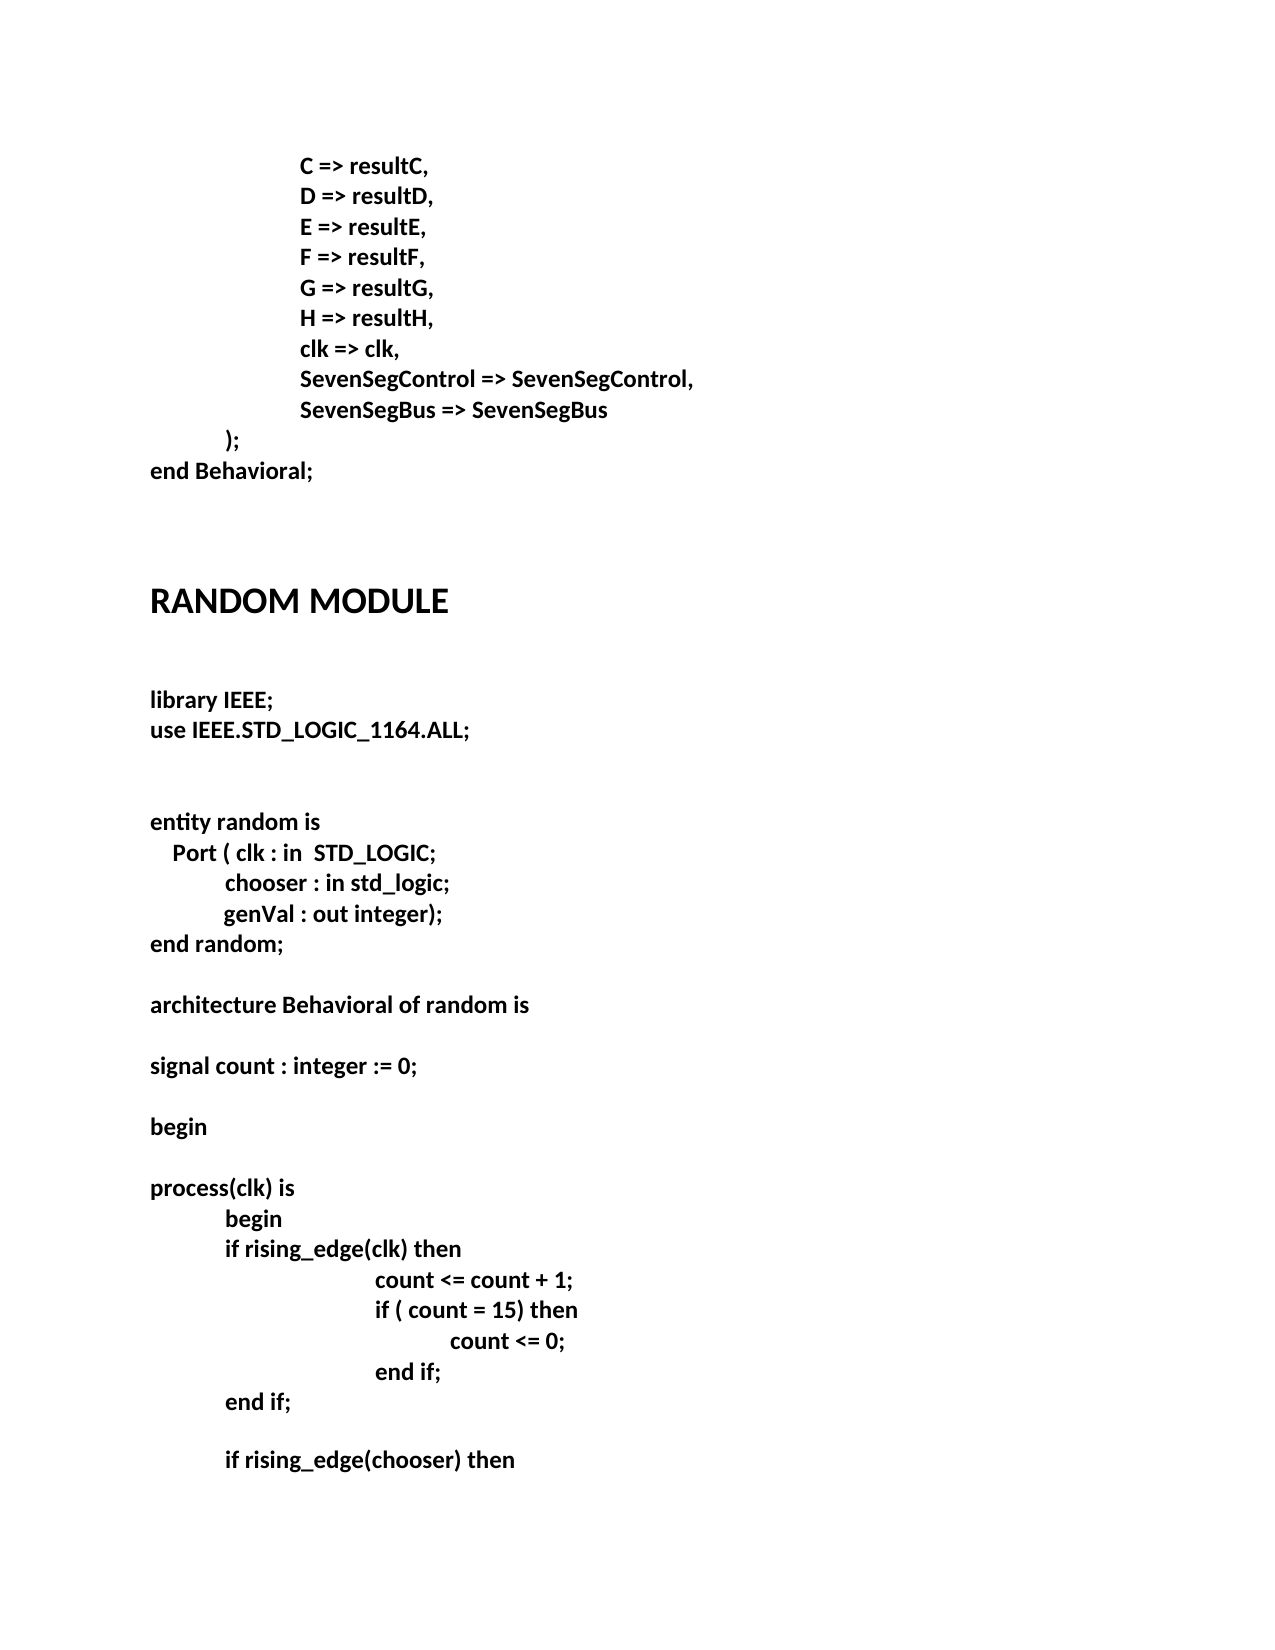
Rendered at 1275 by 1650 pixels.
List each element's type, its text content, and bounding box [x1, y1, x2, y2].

text signal count : integer := 0; [150, 1050, 1125, 1081]
text H => resultH, [150, 303, 1125, 333]
text count <= count + 1; [150, 1264, 1125, 1294]
text G => resultG, [150, 272, 1125, 303]
text clk => clk, [150, 333, 1125, 364]
text begin [150, 1203, 1125, 1233]
text if rising_edge(clk) then [150, 1233, 1125, 1264]
text E => resultE, [150, 211, 1125, 242]
text library IEEE; [150, 684, 1125, 715]
text Port ( clk : in STD_LOGIC; [150, 837, 1125, 867]
text RANDOM MODULE [150, 577, 1125, 623]
text ); [150, 425, 1125, 455]
text entity random is [150, 806, 1125, 837]
text end Behavioral; [150, 455, 1125, 486]
text use IEEE.STD_LOGIC_1164.ALL; [150, 715, 1125, 745]
text architecture Behavioral of random is [150, 989, 1125, 1020]
text SevenSegControl => SevenSegControl, [150, 364, 1125, 394]
text if rising_edge(chooser) then [150, 1445, 1125, 1475]
text end random; [150, 928, 1125, 959]
text begin [150, 1111, 1125, 1142]
text end if; [150, 1386, 1125, 1417]
text if ( count = 15) then [150, 1294, 1125, 1325]
text end if; [150, 1356, 1125, 1386]
text count <= 0; [150, 1325, 1125, 1356]
text D => resultD, [150, 181, 1125, 211]
text process(clk) is [150, 1172, 1125, 1203]
text SevenSegBus => SevenSegBus [150, 394, 1125, 425]
text genVal : out integer); [150, 898, 1125, 928]
text C => resultC, [150, 150, 1125, 181]
text chooser : in std_logic; [150, 867, 1125, 898]
text F => resultF, [150, 242, 1125, 272]
